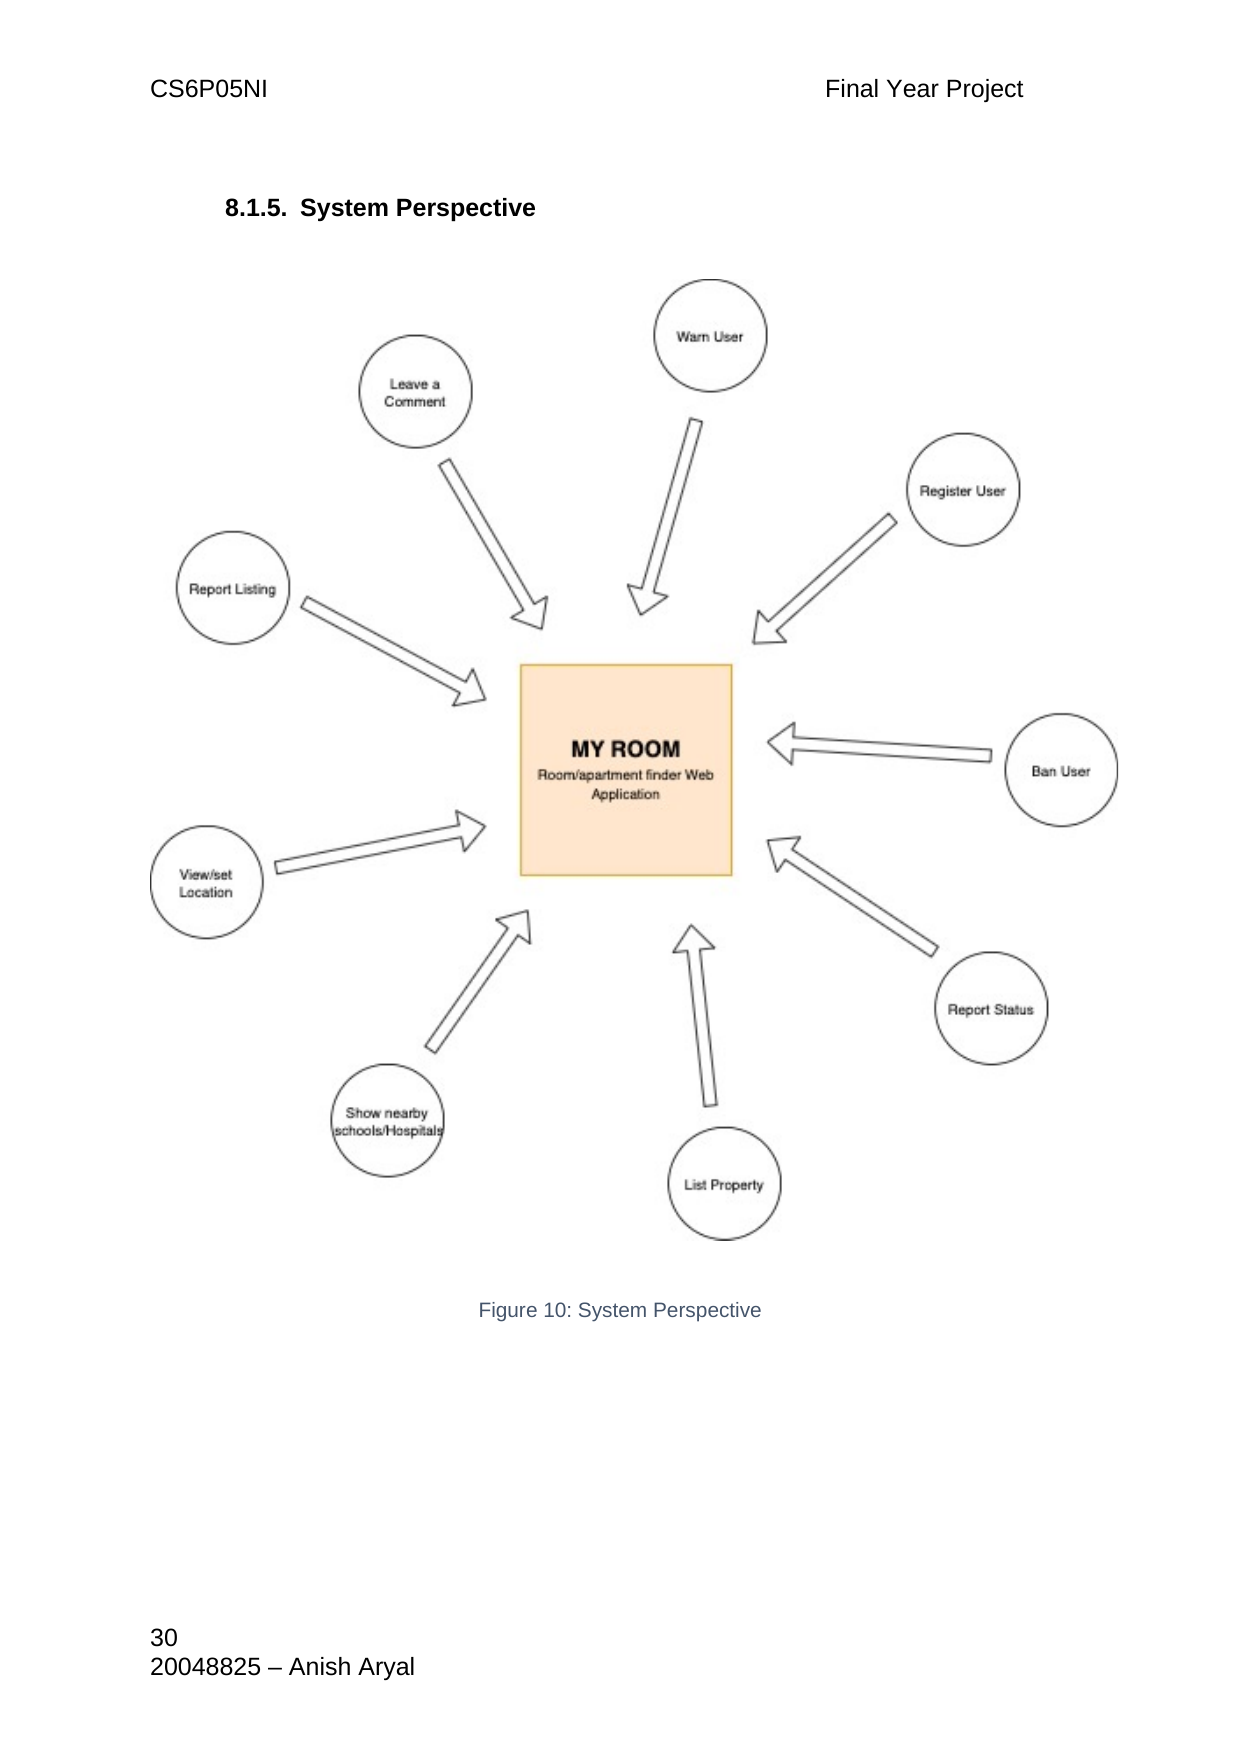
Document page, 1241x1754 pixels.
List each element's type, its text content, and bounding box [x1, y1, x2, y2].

list System Perspective [225, 193, 1090, 222]
text Figure 10: System Perspective [150, 1298, 1090, 1322]
picture [150, 279, 1119, 1241]
